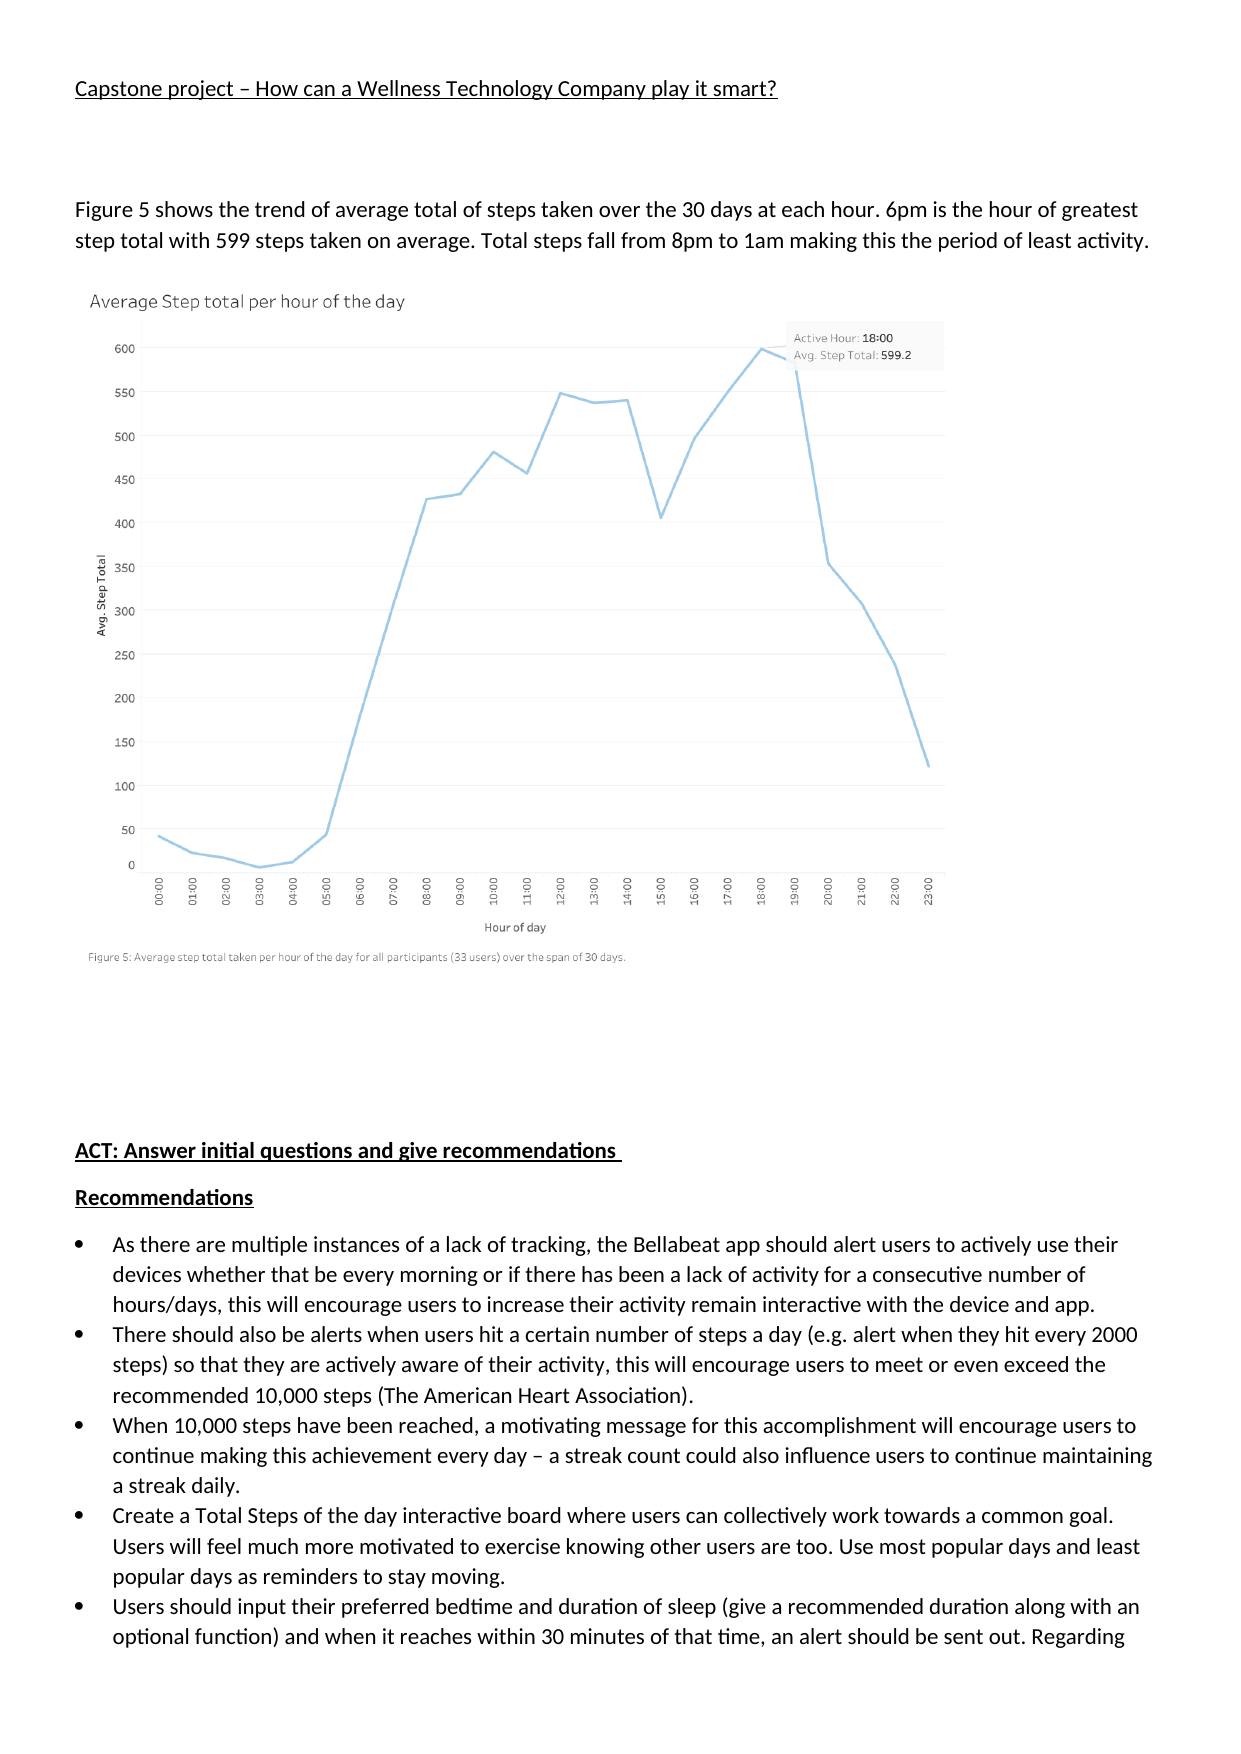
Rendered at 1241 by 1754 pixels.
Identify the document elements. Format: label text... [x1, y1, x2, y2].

text Figure 5 shows the trend of average total of steps taken over the 30 days at each hour. 6pm is the hour of greatest step total with 599 steps taken on average. Total steps fall from 8pm to 1am making this the period of least activity. [75, 196, 1165, 254]
text ACT: Answer initial questions and give recommendations [75, 1136, 1165, 1164]
list As there are multiple instances of a lack of tracking, the Bellabeat app should alert users to actively use their devices whether that be every morning or if there has been a lack of activity for a consecutive number of hours/days, this will encourage users to increase their activity remain interactive with the device and app. [75, 1230, 1165, 1318]
text Recommendations [75, 1183, 1165, 1211]
list There should also be alerts when users hit a certain number of steps a day (e.g. alert when they hit every 2000 steps) so that they are actively aware of their activity, this will encourage users to meet or even exceed the recommended 10,000 steps (The American Heart Association). [75, 1320, 1165, 1409]
list Create a Total Steps of the day interactive board where users can collectively work towards a common goal. Users will feel much more motivated to exercise knowing other users are too. Use most popular days and least popular days as reminders to stay moving. [75, 1502, 1165, 1590]
picture [75, 272, 955, 977]
list When 10,000 steps have been reached, a motivating message for this accomplishment will encourage users to continue making this achievement every day – a streak count could also influence users to continue maintaining a streak daily. [75, 1411, 1165, 1499]
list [75, 1592, 1165, 1651]
